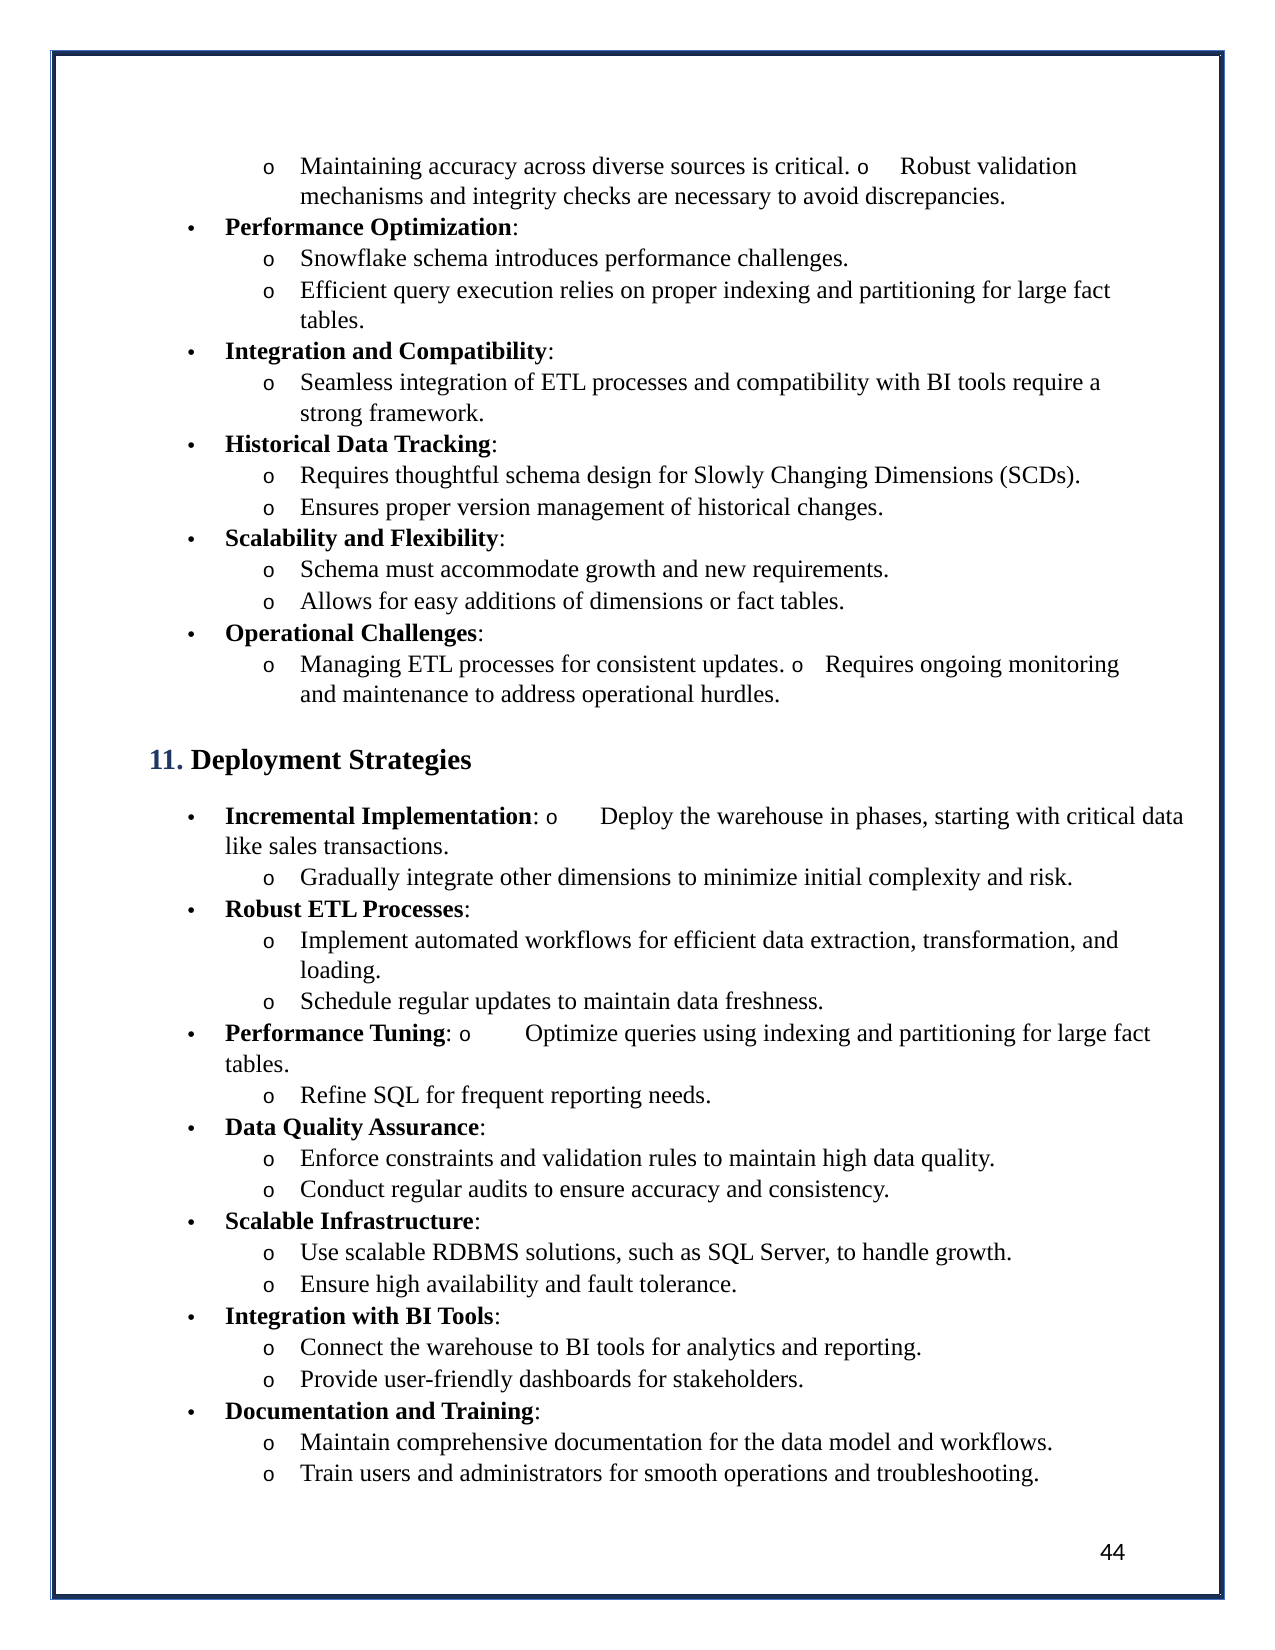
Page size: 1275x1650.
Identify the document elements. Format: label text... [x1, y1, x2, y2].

list Enforce constraints and validation rules to maintain high data quality. [262, 1143, 1125, 1172]
list Requires thoughtful schema design for Slowly Changing Dimensions (SCDs). [262, 460, 1125, 489]
list Implement automated workflows for efficient data extraction, transformation, and loading. [262, 925, 1125, 984]
list Refine SQL for frequent reporting needs. [262, 1080, 1125, 1109]
list Provide user-friendly dashboards for stakeholders. [262, 1364, 1125, 1393]
list Scalable Infrastructure: [187, 1206, 1209, 1235]
subtitle Deployment Strategies [148, 742, 780, 775]
list Data Quality Assurance: [187, 1112, 1209, 1140]
list Documentation and Training: [187, 1396, 1209, 1424]
list Efficient query execution relies on proper indexing and partitioning for large fact tables. [262, 275, 1125, 334]
list Gradually integrate other dimensions to minimize initial complexity and risk. [262, 862, 1125, 892]
list Incremental Implementation: o Deploy the warehouse in phases, starting with critical data like sales transactions. [187, 801, 1209, 860]
list Maintaining accuracy across diverse sources is critical. o Robust validation mechanisms and integrity checks are necessary to avoid discrepancies. [262, 151, 1125, 210]
list Schedule regular updates to maintain data freshness. [262, 986, 1125, 1016]
list Use scalable RDBMS solutions, such as SQL Server, to handle growth. [262, 1237, 1125, 1267]
list Ensure high availability and fault tolerance. [262, 1269, 1125, 1299]
list Connect the warehouse to BI tools for analytics and reporting. [262, 1332, 1125, 1362]
list Train users and administrators for smooth operations and troubleshooting. [262, 1458, 1125, 1488]
list Allows for easy additions of dimensions or fact tables. [262, 586, 1125, 616]
list Performance Tuning: o Optimize queries using indexing and partitioning for large fact tables. [187, 1018, 1209, 1077]
list Historical Data Tracking: [187, 429, 1209, 458]
list Schema must accommodate growth and new requirements. [262, 554, 1125, 584]
list Operational Challenges: [187, 618, 1209, 647]
list Managing ETL processes for consistent updates. o Requires ongoing monitoring and maintenance to address operational hurdles. [262, 649, 1125, 708]
list Integration with BI Tools: [187, 1301, 1209, 1330]
list Snowflake schema introduces performance challenges. [262, 243, 1125, 273]
list Conduct regular audits to ensure accuracy and consistency. [262, 1174, 1125, 1204]
list Seamless integration of ETL processes and compatibility with BI tools require a strong framework. [262, 367, 1125, 427]
list Robust ETL Processes: [187, 894, 1209, 923]
list Performance Optimization: [187, 212, 1209, 241]
list Maintain comprehensive documentation for the data model and workflows. [262, 1427, 1125, 1456]
list Integration and Compatibility: [187, 336, 1209, 365]
list Scalability and Flexibility: [187, 523, 1209, 552]
list Ensures proper version management of historical changes. [262, 492, 1125, 521]
